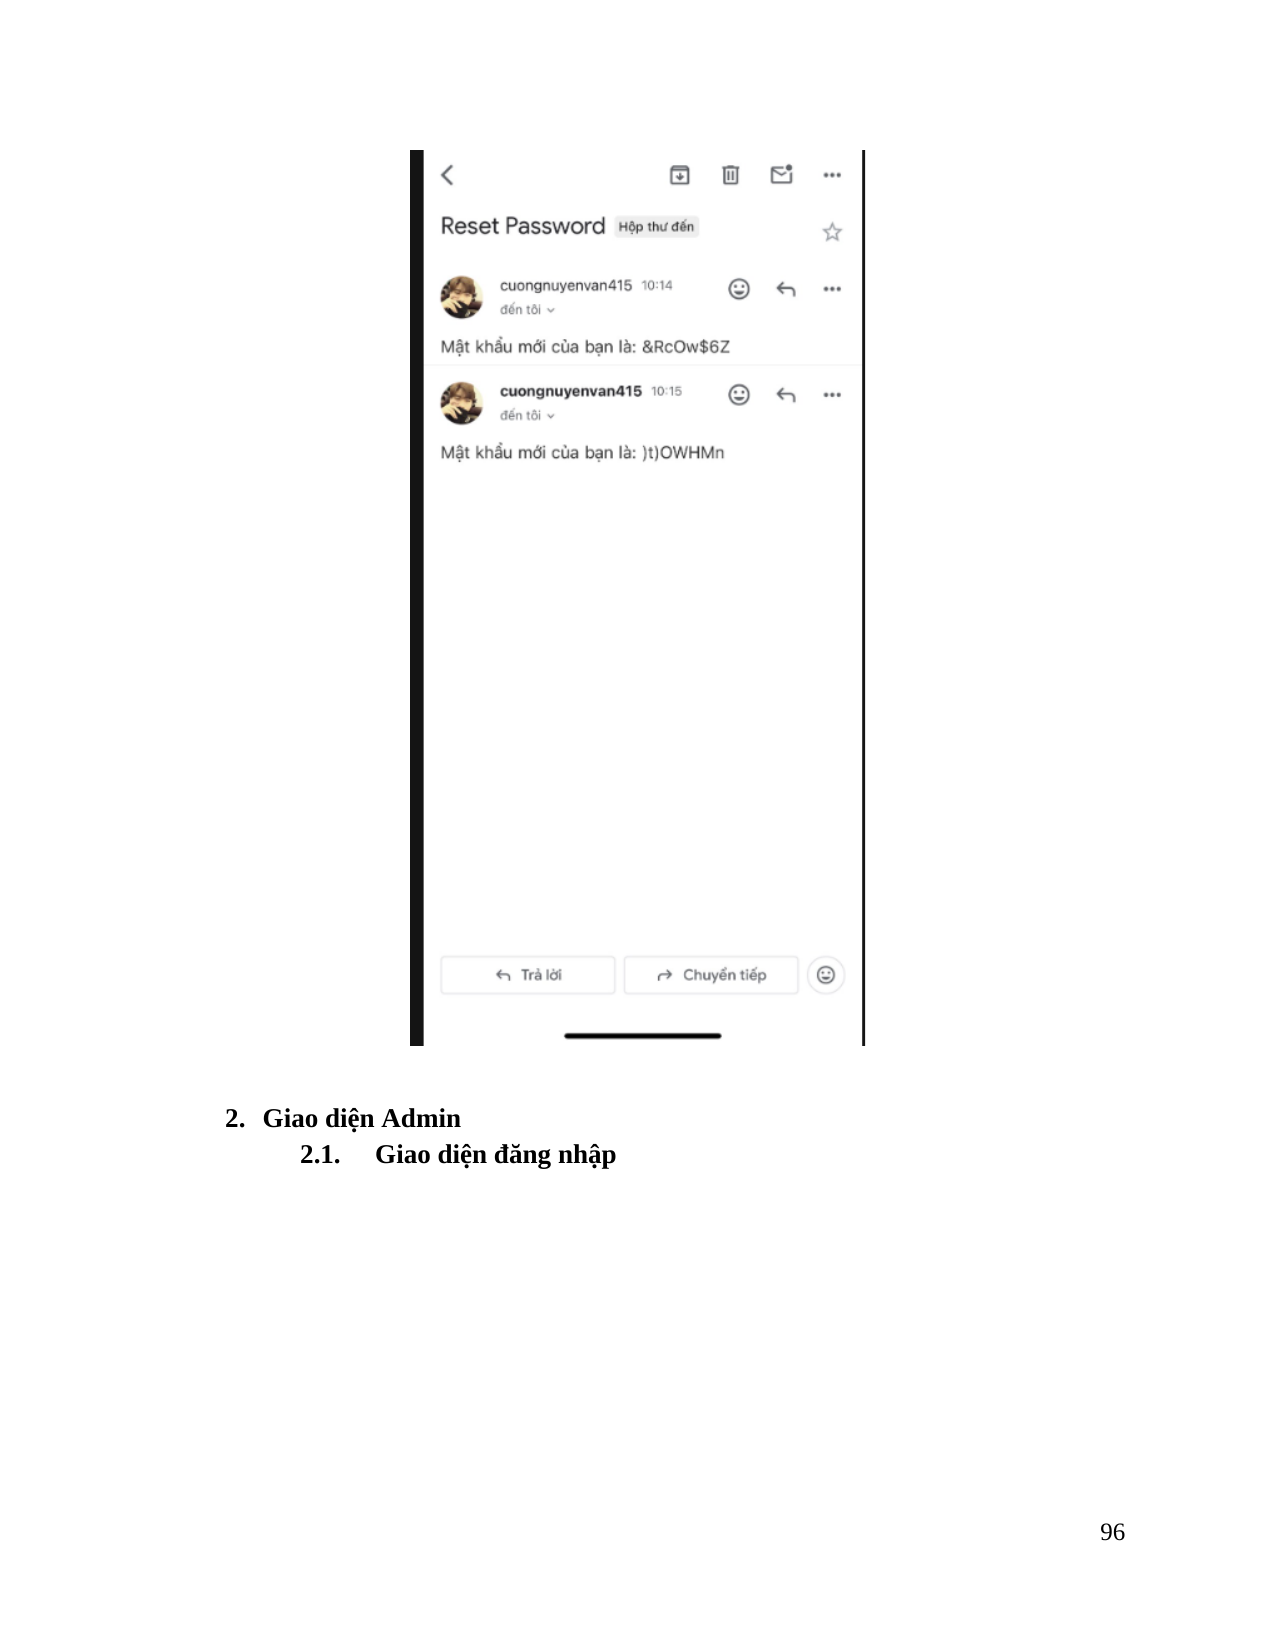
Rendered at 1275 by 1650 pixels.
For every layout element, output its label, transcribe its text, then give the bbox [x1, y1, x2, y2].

subtitle Giao diện Admin [225, 1103, 1125, 1134]
picture [410, 150, 866, 1046]
subtitle Giao diện đăng nhập [300, 1138, 1125, 1169]
